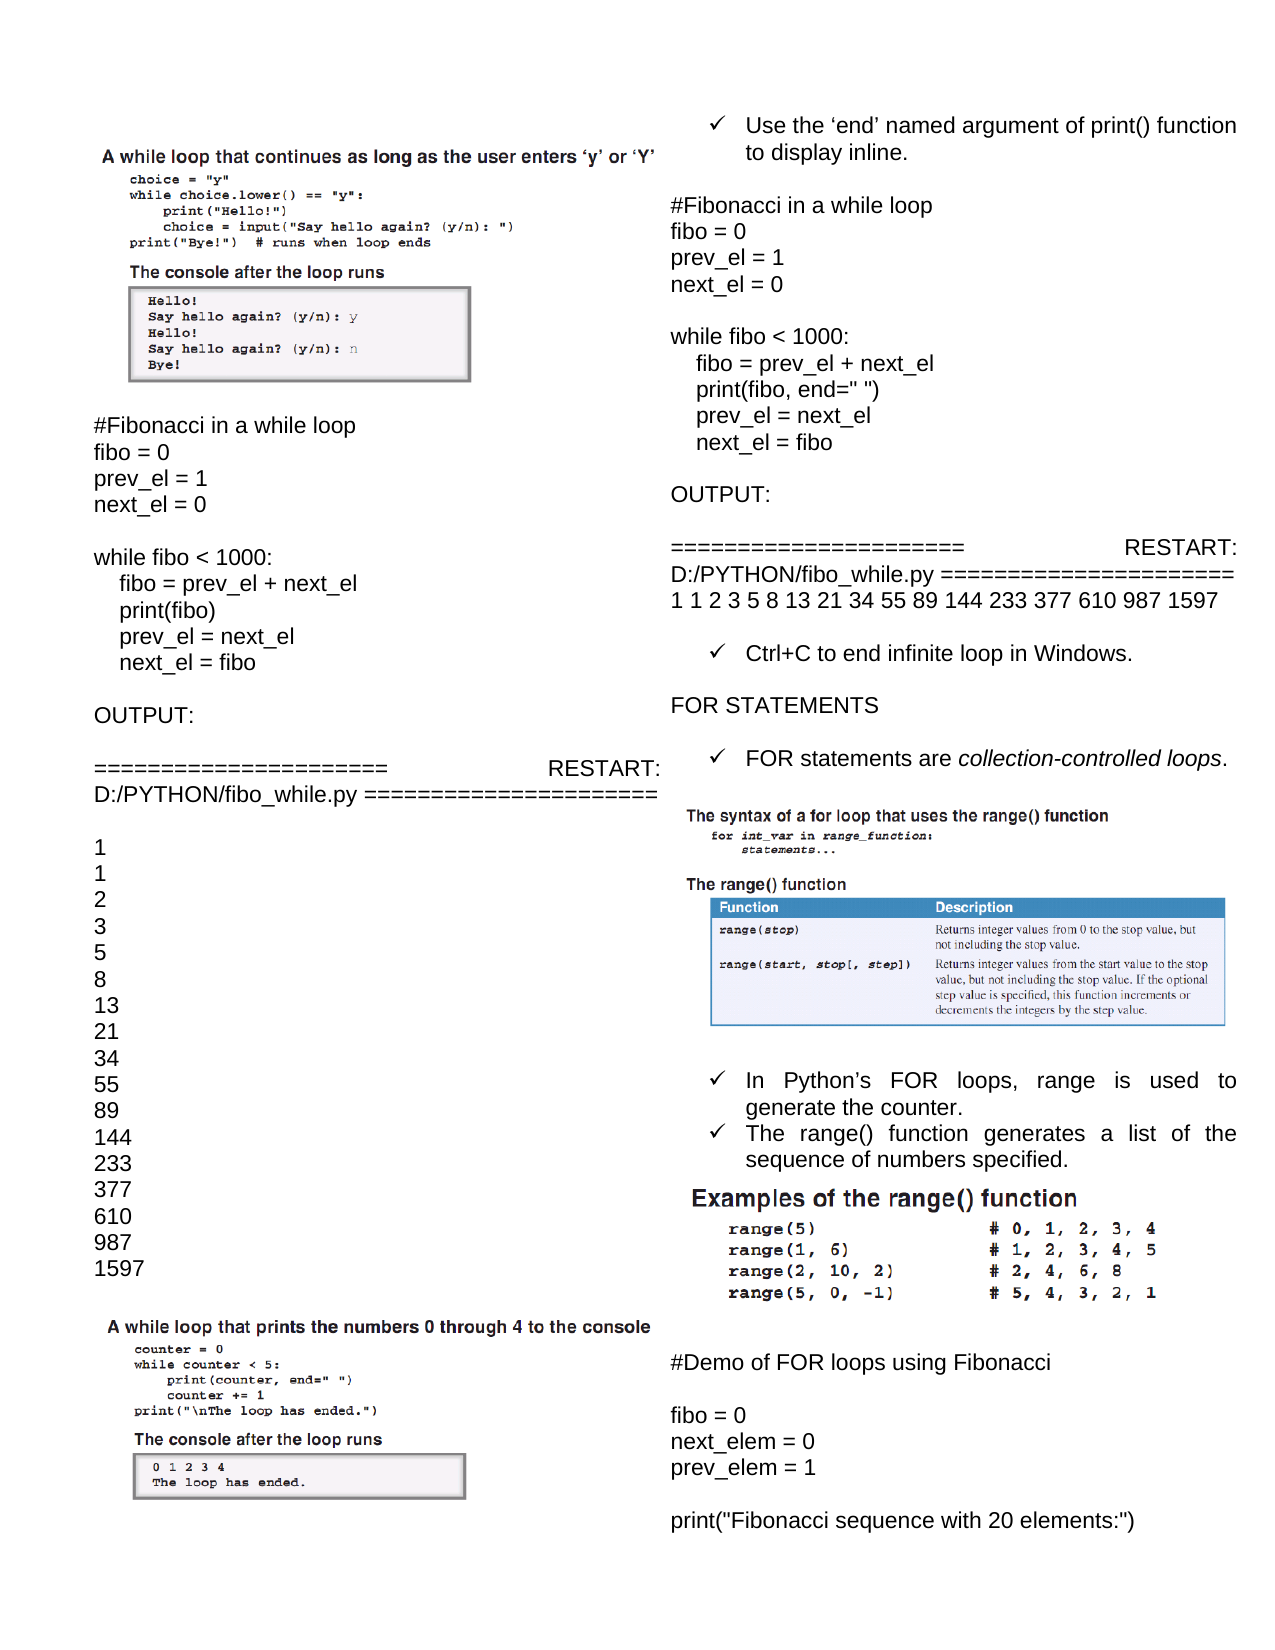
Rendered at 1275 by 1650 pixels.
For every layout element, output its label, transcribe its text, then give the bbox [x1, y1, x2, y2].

text next_el = fibo [94, 649, 661, 676]
text ====================== RESTART: D:/PYTHON/fibo_while.py ====================== [94, 755, 661, 807]
text print(fibo) [94, 597, 661, 623]
text OUTPUT: [670, 481, 1237, 508]
text 55 [94, 1071, 661, 1097]
picture [93, 1308, 661, 1510]
text #Fibonacci in a while loop [670, 192, 1237, 218]
text 377 [94, 1176, 661, 1203]
text prev_el = 1 [94, 465, 661, 491]
text 2 [94, 886, 661, 913]
picture [670, 1172, 1238, 1323]
text fibo = 0 [670, 218, 1237, 244]
text 34 [94, 1044, 661, 1071]
text fibo = 0 [670, 1402, 1237, 1428]
text next_elem = 0 [670, 1428, 1237, 1454]
list The range() function generates a list of the sequence of numbers specified. [708, 1120, 1237, 1172]
text ====================== RESTART: D:/PYTHON/fibo_while.py ====================== [670, 534, 1237, 587]
text while fibo < 1000: [670, 323, 1237, 350]
text 1 1 2 3 5 8 13 21 34 55 89 144 233 377 610 987 1597 [670, 587, 1237, 613]
list FOR statements are collection-controlled loops. [708, 745, 1237, 771]
text next_el = 0 [670, 271, 1237, 297]
text next_el = fibo [670, 429, 1237, 455]
text 21 [94, 1018, 661, 1044]
text prev_elem = 1 [670, 1454, 1237, 1481]
text next_el = 0 [94, 491, 661, 517]
text prev_el = next_el [670, 402, 1237, 429]
text prev_el = 1 [670, 244, 1237, 271]
text 1 [94, 834, 661, 860]
text #Fibonacci in a while loop [94, 412, 661, 438]
text fibo = prev_el + next_el [670, 350, 1237, 376]
text 3 [94, 913, 661, 939]
text #Demo of FOR loops using Fibonacci [670, 1349, 1237, 1375]
text prev_el = next_el [94, 623, 661, 649]
text OUTPUT: [94, 702, 661, 728]
text print("Fibonacci sequence with 20 elements:") [670, 1507, 1237, 1533]
text fibo = prev_el + next_el [94, 570, 661, 597]
list In Python’s FOR loops, range is used to generate the counter. [708, 1067, 1237, 1120]
text 1597 [94, 1255, 661, 1282]
text 144 [94, 1124, 661, 1150]
text print(fibo, end=" ") [670, 376, 1237, 402]
text 89 [94, 1097, 661, 1124]
text 987 [94, 1229, 661, 1255]
list Use the ‘end’ named argument of print() function to display inline. [708, 112, 1237, 165]
text 233 [94, 1150, 661, 1176]
text FOR STATEMENTS [670, 692, 1237, 719]
text while fibo < 1000: [94, 544, 661, 570]
text 13 [94, 992, 661, 1018]
text 1 [94, 860, 661, 886]
text 5 [94, 939, 661, 966]
list Ctrl+C to end infinite loop in Windows. [708, 639, 1237, 666]
text fibo = 0 [94, 438, 661, 465]
picture [93, 138, 661, 386]
text 610 [94, 1203, 661, 1229]
picture [670, 797, 1238, 1041]
text 8 [94, 966, 661, 992]
